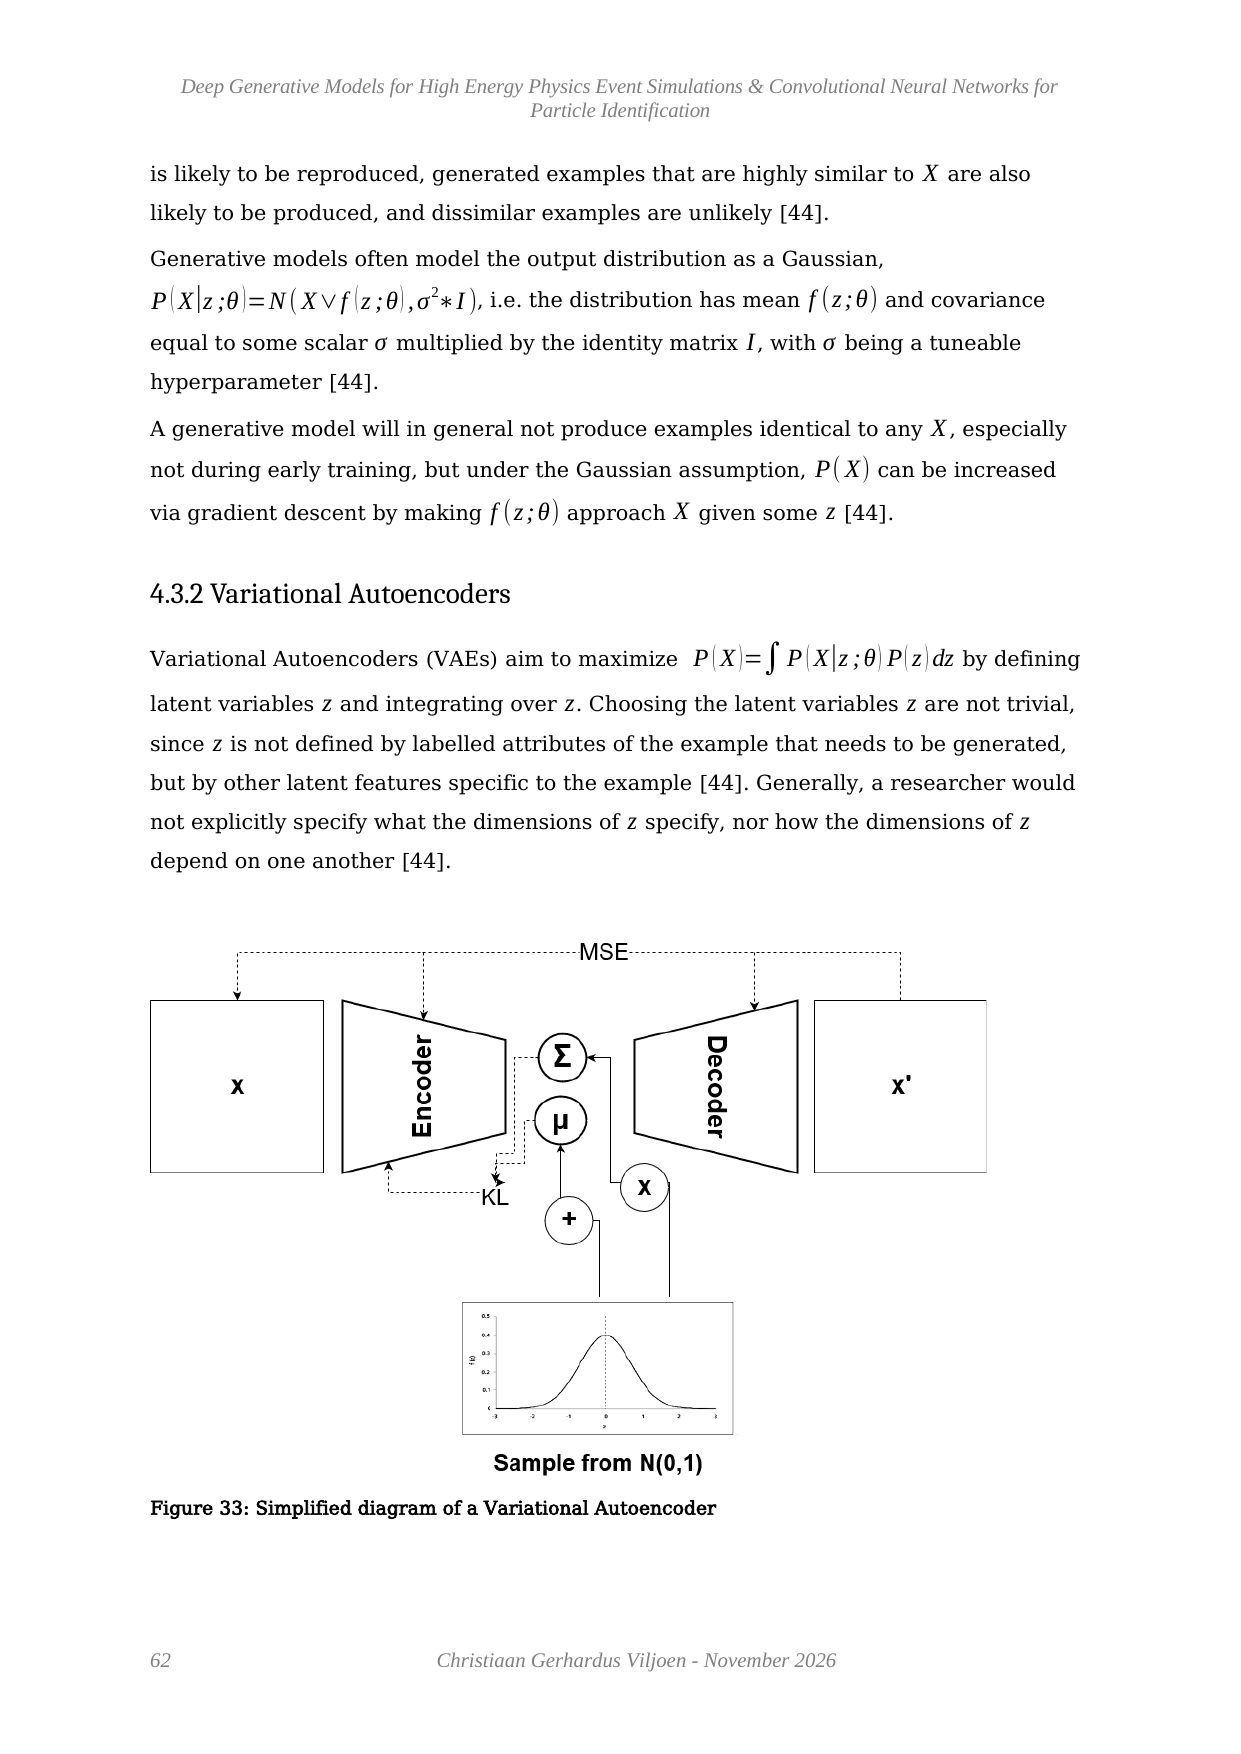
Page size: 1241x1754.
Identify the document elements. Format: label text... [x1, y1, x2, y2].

text Figure 33: Simplified diagram of a Variational Autoencoder [150, 1496, 1090, 1518]
subtitle Variational Autoencoders [150, 577, 1090, 610]
text Variational Autoencoders (VAEs) aim to maximize by defining latent variables and integrating over . Choosing the latent variables are not trivial, since is not defined by labelled attributes of the example that needs to be generated, but by other latent features specific to the example . Generally, a researcher would not explicitly specify what the dimensions of specify, nor how the dimensions of depend on one another . [150, 640, 1090, 873]
text Generative models often model the output distribution as a Gaussian, , i.e. the distribution has mean and covariance equal to some scalar multiplied by the identity matrix , with being a tuneable hyperparameter . [150, 245, 1090, 393]
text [150, 159, 1090, 224]
picture [150, 939, 987, 1476]
text A generative model will in general not produce examples identical to any , especially not during early training, but under the Gaussian assumption, can be increased via gradient descent by making approach given some . [150, 414, 1090, 527]
